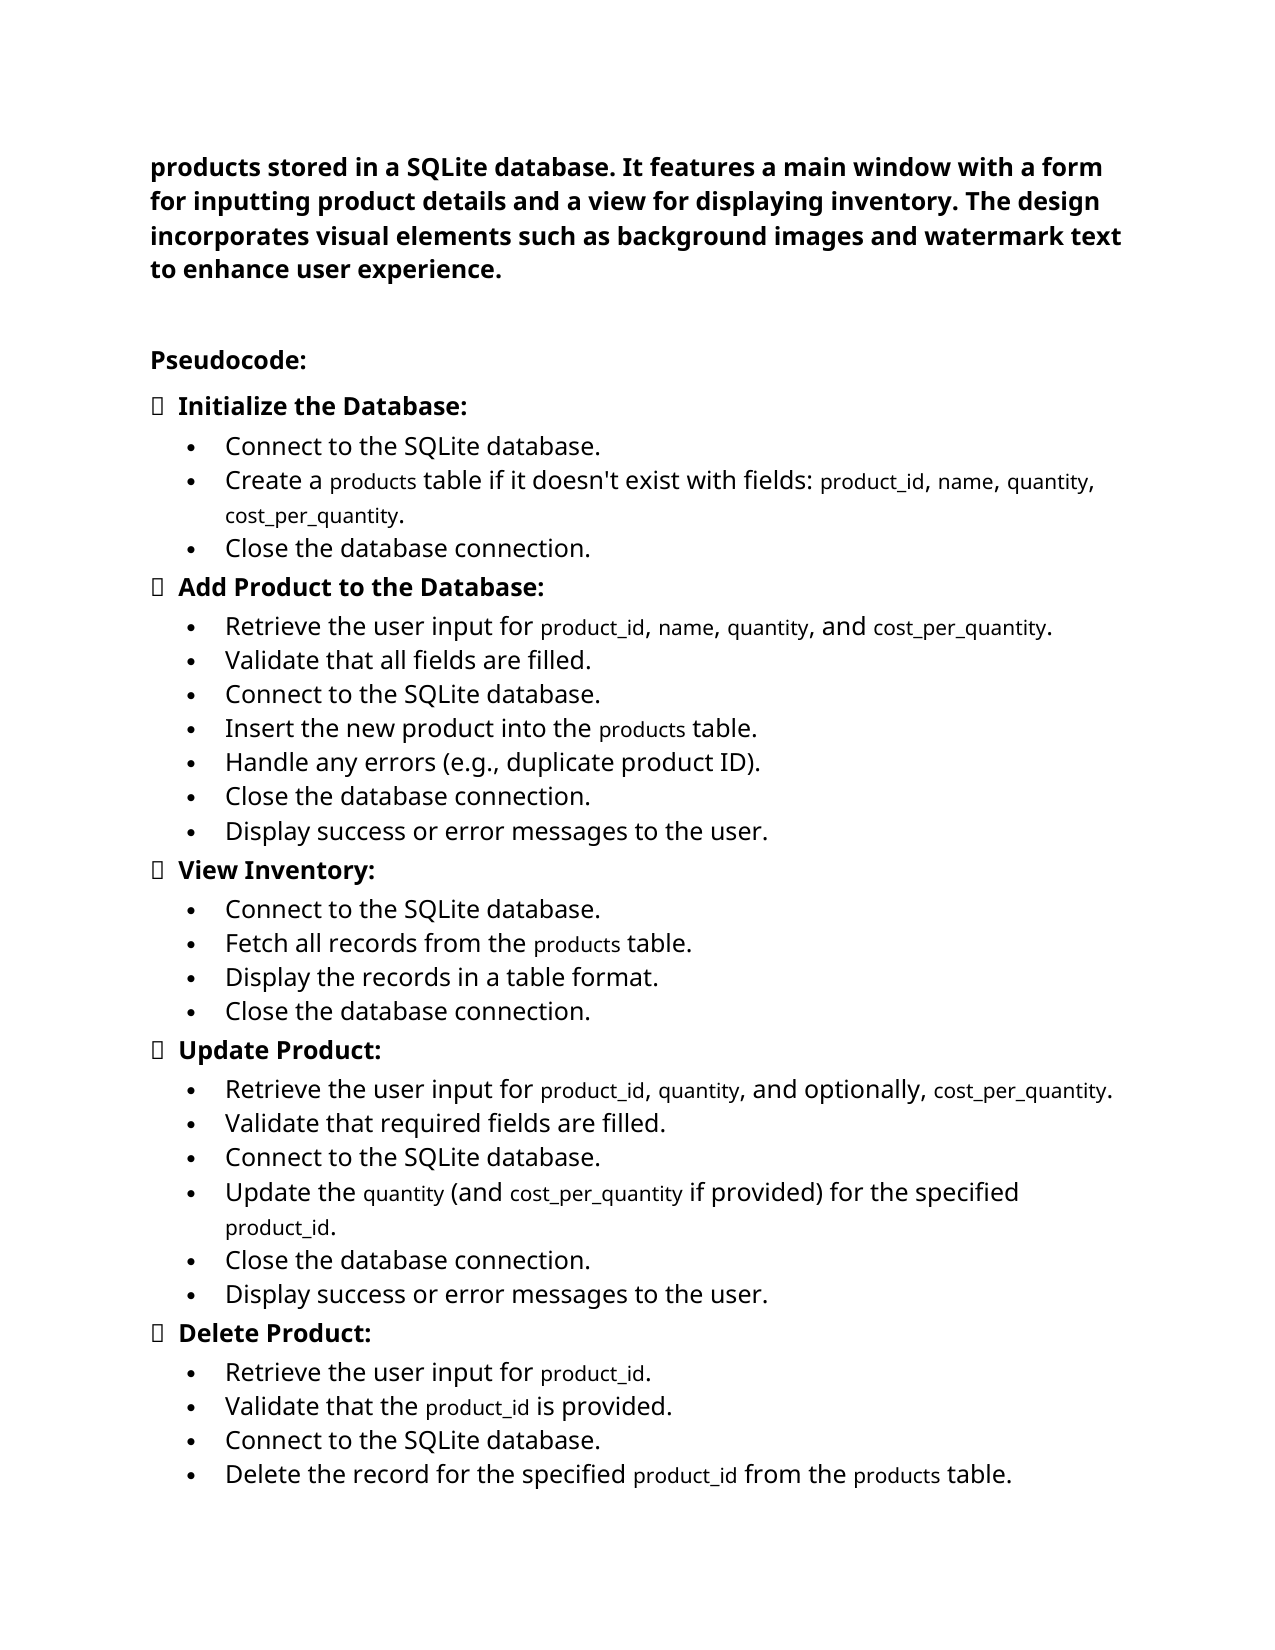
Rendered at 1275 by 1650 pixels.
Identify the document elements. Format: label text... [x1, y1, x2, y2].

list Connect to the SQLite database. [187, 1423, 1125, 1457]
list Close the database connection. [187, 994, 1125, 1028]
list Display success or error messages to the user. [187, 813, 1125, 847]
text  Initialize the Database: [150, 389, 1125, 423]
list Retrieve the user input for product_id, name, quantity, and cost_per_quantity. [187, 609, 1125, 643]
text  Update Product: [150, 1033, 1125, 1067]
list Fetch all records from the products table. [187, 926, 1125, 959]
list Update the quantity (and cost_per_quantity if provided) for the specified product_id. [187, 1174, 1125, 1242]
list Connect to the SQLite database. [187, 677, 1125, 711]
list Close the database connection. [187, 1242, 1125, 1276]
list Close the database connection. [187, 779, 1125, 813]
list Handle any errors (e.g., duplicate product ID). [187, 745, 1125, 779]
list Retrieve the user input for product_id. [187, 1355, 1125, 1389]
text  Delete Product: [150, 1316, 1125, 1349]
list Connect to the SQLite database. [187, 1140, 1125, 1174]
list Create a products table if it doesn't exist with fields: product_id, name, quantity, cost_per_quantity. [187, 462, 1125, 530]
list Connect to the SQLite database. [187, 891, 1125, 926]
text Pseudocode: [150, 342, 1125, 377]
list Display the records in a table format. [187, 959, 1125, 994]
list Close the database connection. [187, 530, 1125, 564]
list Validate that all fields are filled. [187, 643, 1125, 677]
text  View Inventory: [150, 852, 1125, 886]
list Retrieve the user input for product_id, quantity, and optionally, cost_per_quantity. [187, 1072, 1125, 1106]
list Connect to the SQLite database. [187, 428, 1125, 462]
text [150, 150, 1125, 286]
text  Add Product to the Database: [150, 569, 1125, 604]
list Validate that the product_id is provided. [187, 1389, 1125, 1423]
list Delete the record for the specified product_id from the products table. [187, 1457, 1125, 1491]
list Insert the new product into the products table. [187, 711, 1125, 745]
list Display success or error messages to the user. [187, 1276, 1125, 1310]
list Validate that required fields are filled. [187, 1106, 1125, 1140]
